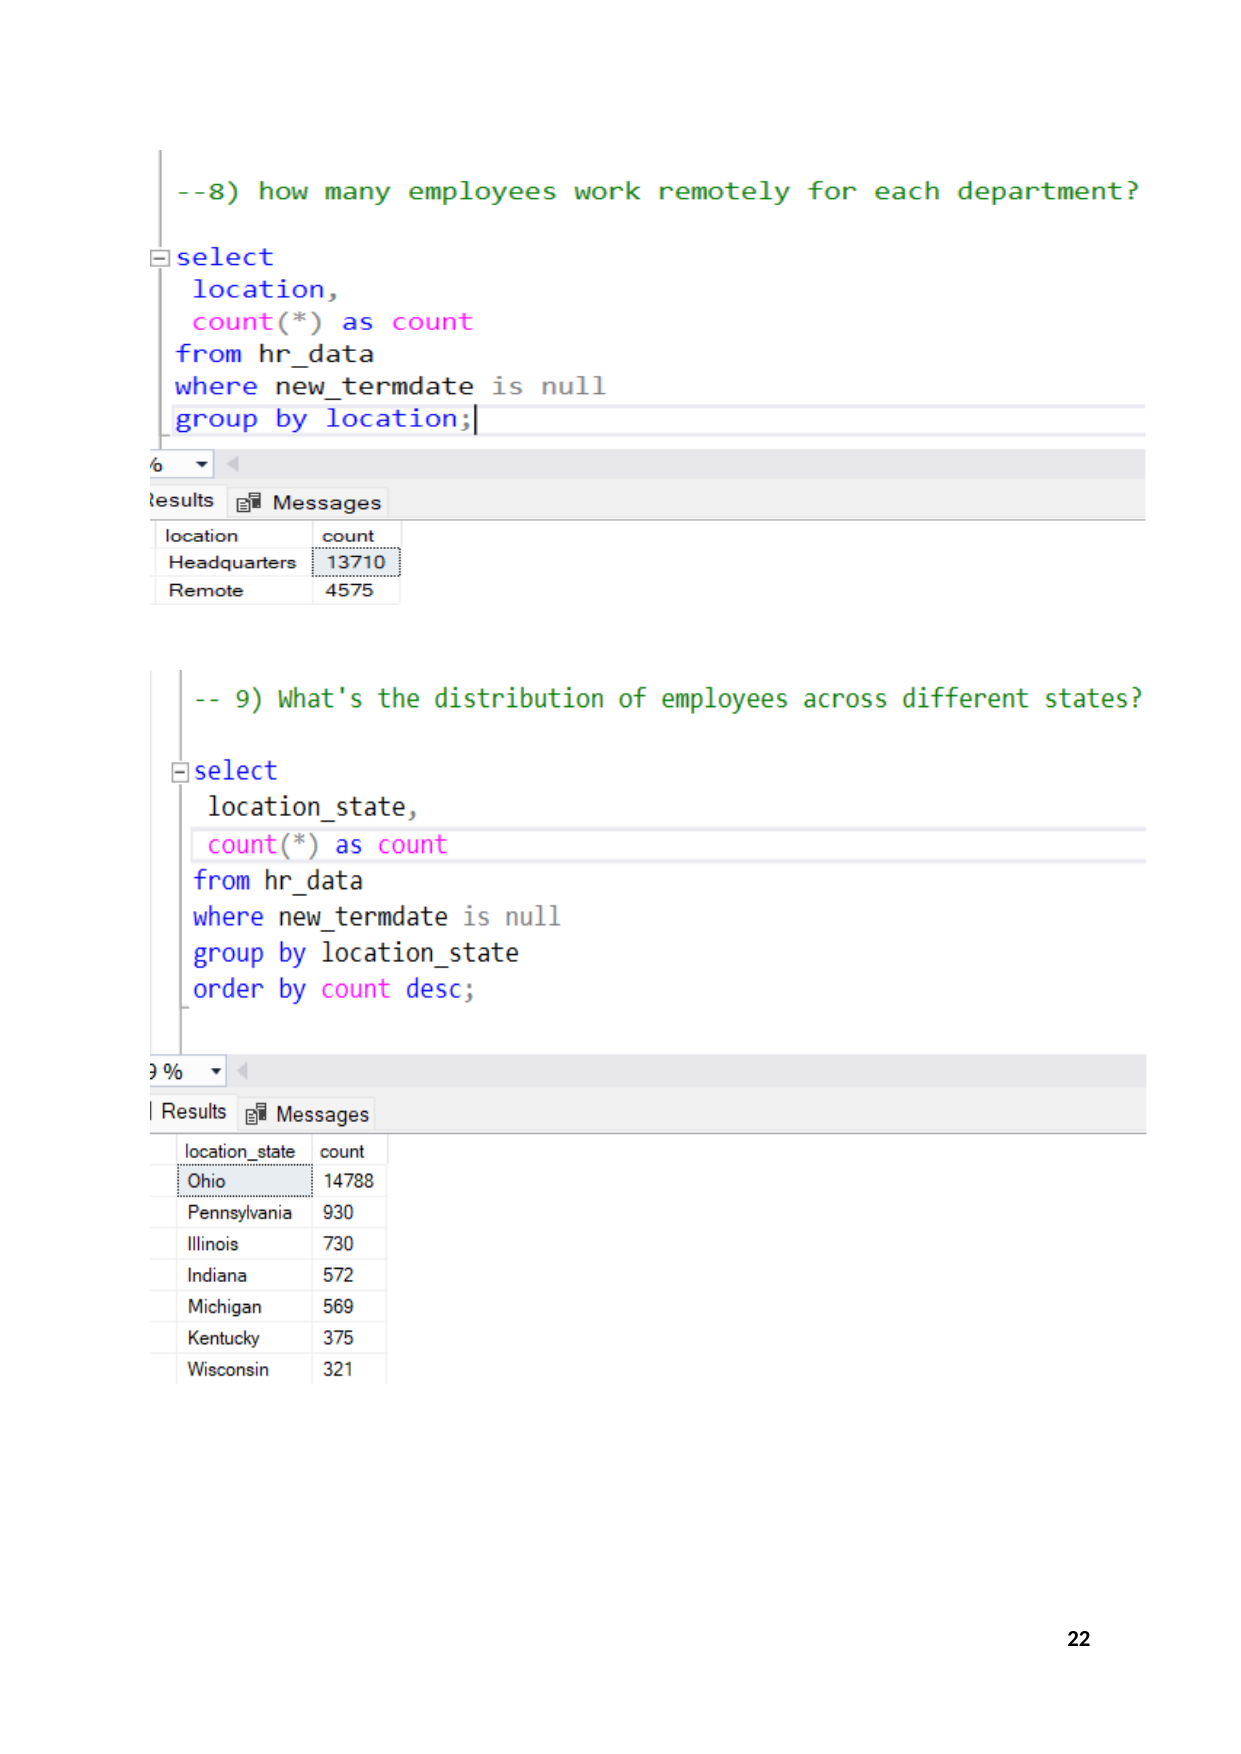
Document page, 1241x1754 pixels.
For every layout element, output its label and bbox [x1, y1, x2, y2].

picture [150, 670, 1147, 1384]
picture [150, 150, 1146, 605]
